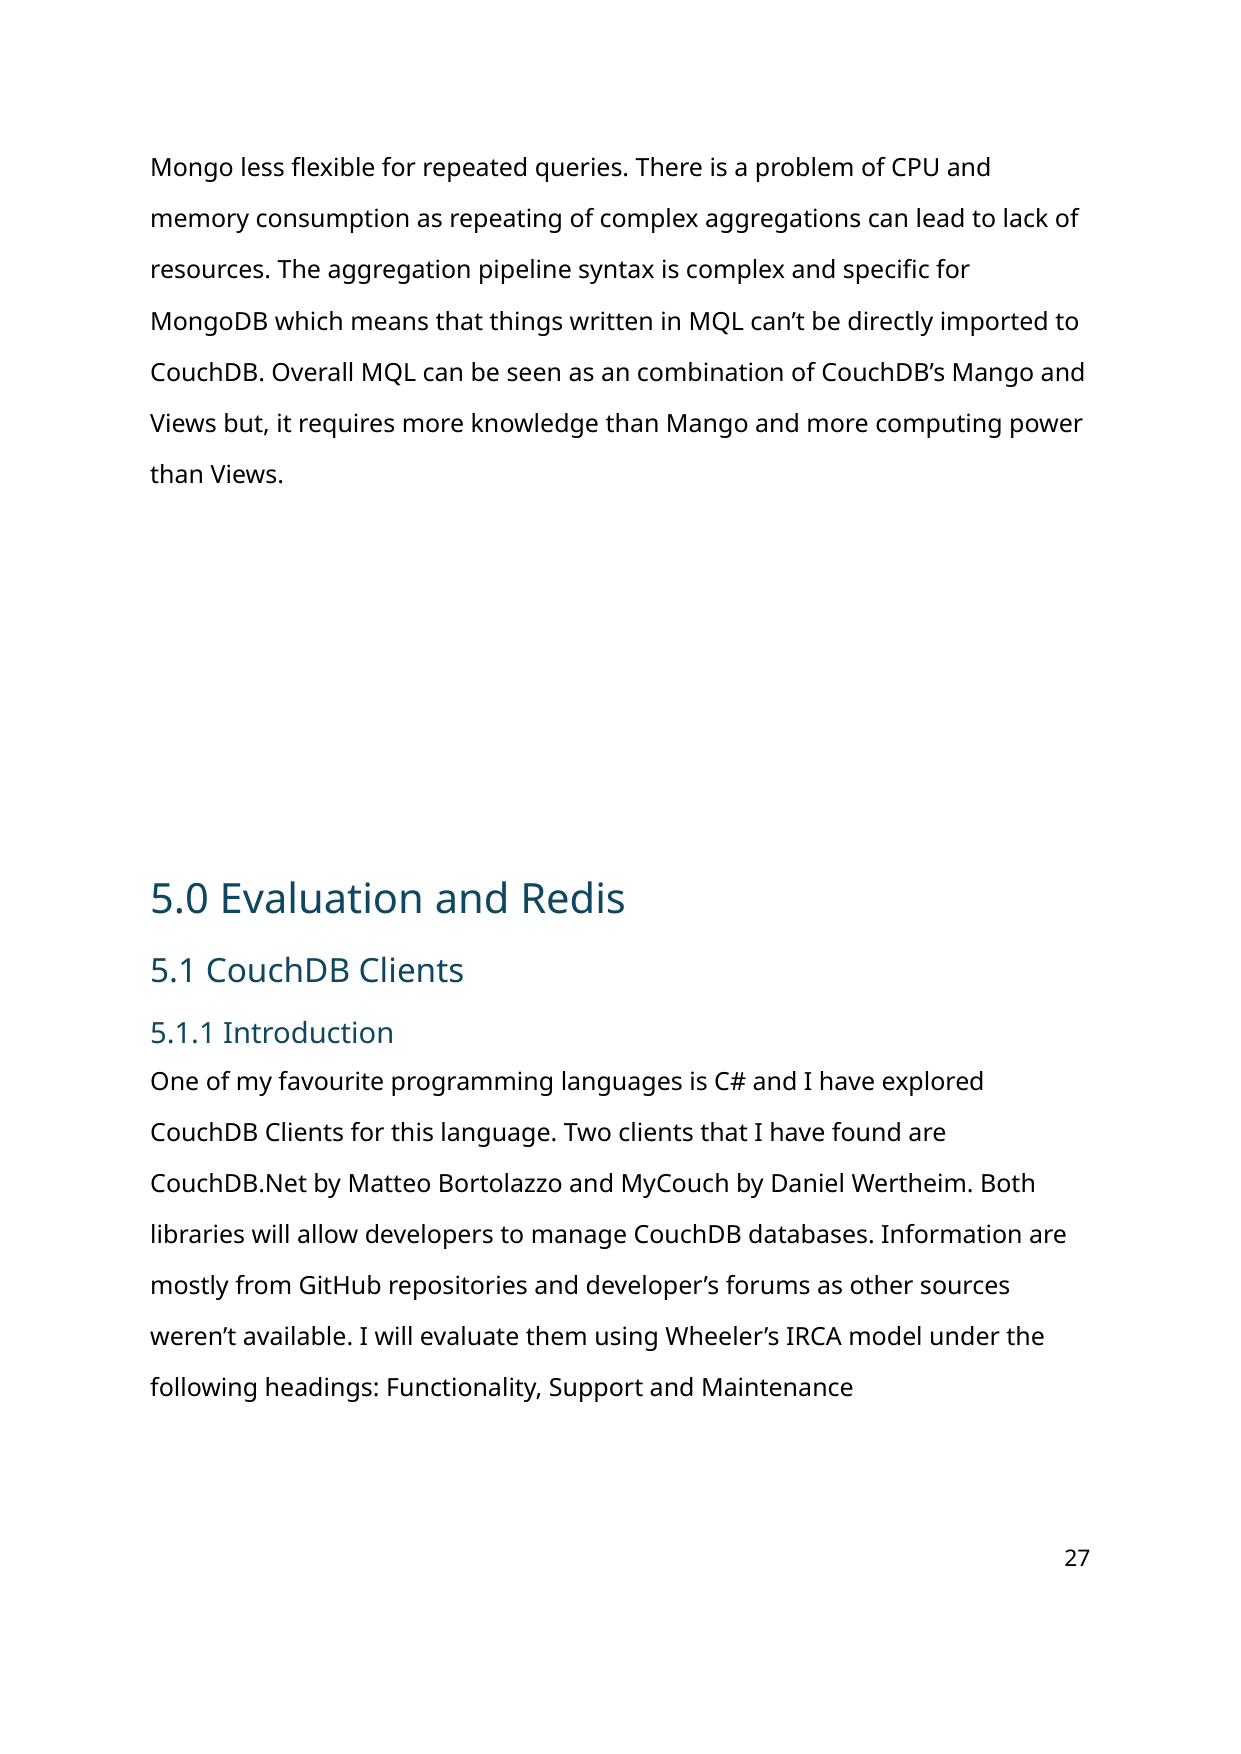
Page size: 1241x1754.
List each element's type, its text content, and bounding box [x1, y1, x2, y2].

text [150, 150, 1090, 490]
subtitle 5.1.1 Introduction [150, 1013, 1090, 1052]
subtitle 5.0 Evaluation and Redis [150, 869, 1090, 926]
text One of my favourite programming languages is C# and I have explored CouchDB Clients for this language. Two clients that I have found are CouchDB.Net by Matteo Bortolazzo and MyCouch by Daniel Wertheim. Both libraries will allow developers to manage CouchDB databases. Information are mostly from GitHub repositories and developer’s forums as other sources weren’t available. I will evaluate them using Wheeler’s IRCA model under the following headings: Functionality, Support and Maintenance [150, 1064, 1090, 1404]
subtitle 5.1 CouchDB Clients [150, 947, 1090, 992]
